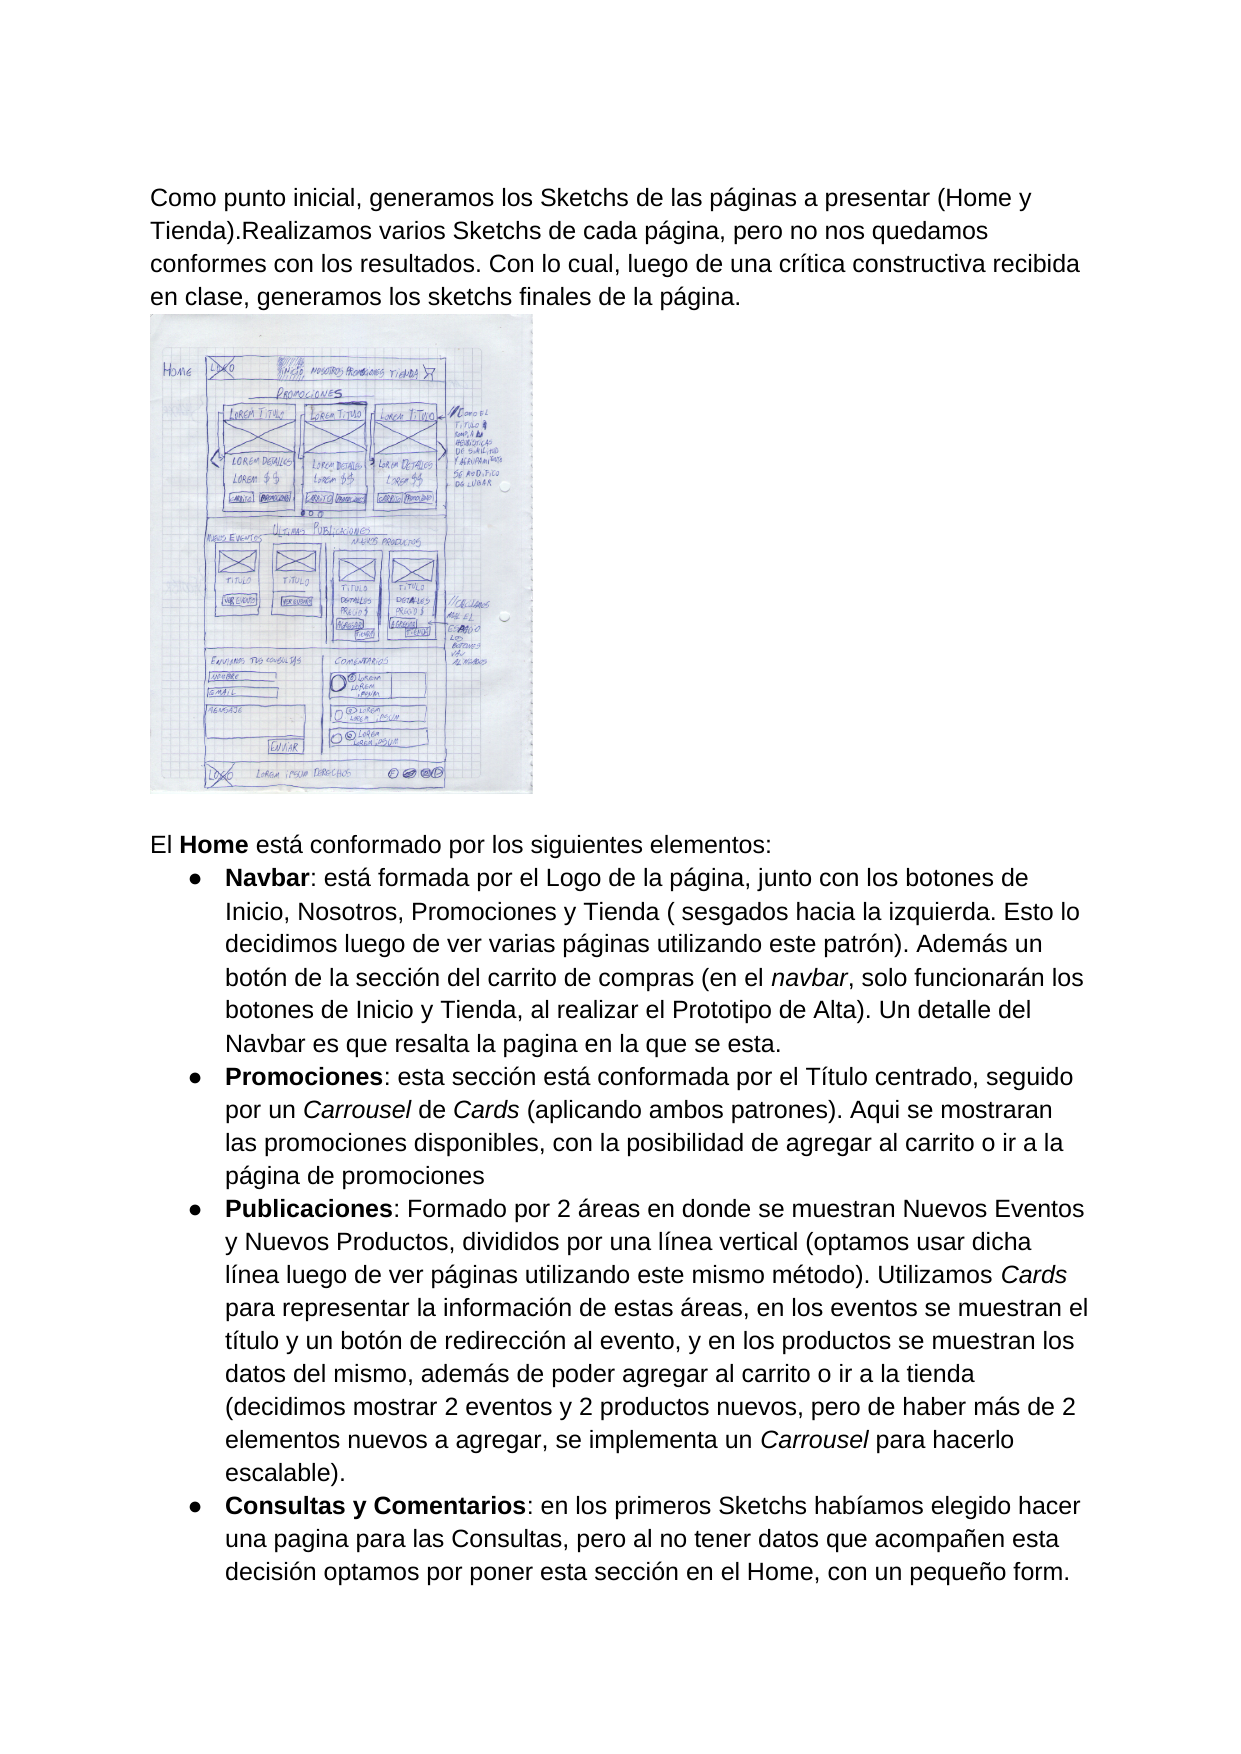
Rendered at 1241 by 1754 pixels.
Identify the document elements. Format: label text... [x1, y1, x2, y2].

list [187, 1491, 1090, 1586]
text El Home está conformado por los siguientes elementos: [150, 830, 1090, 859]
list Publicaciones: Formado por 2 áreas en donde se muestran Nuevos Eventos y Nuevos Productos, divididos por una línea vertical (optamos usar dicha línea luego de ver páginas utilizando este mismo método). Utilizamos Cards para representar la información de estas áreas, en los eventos se muestran el título y un botón de redirección al evento, y en los productos se muestran los datos del mismo, además de poder agregar al carrito o ir a la tienda (decidimos mostrar 2 eventos y 2 productos nuevos, pero de haber más de 2 elementos nuevos a agregar, se implementa un Carrousel para hacerlo escalable). [187, 1194, 1090, 1487]
list Navbar: está formada por el Logo de la página, junto con los botones de Inicio, Nosotros, Promociones y Tienda ( sesgados hacia la izquierda. Esto lo decidimos luego de ver varias páginas utilizando este patrón). Además un botón de la sección del carrito de compras (en el navbar, solo funcionarán los botones de Inicio y Tienda, al realizar el Prototipo de Alta). Un detalle del Navbar es que resalta la pagina en la que se esta. [187, 863, 1090, 1057]
list Promociones: esta sección está conformada por el Título centrado, seguido por un Carrousel de Cards (aplicando ambos patrones). Aqui se mostraran las promociones disponibles, con la posibilidad de agregar al carrito o ir a la página de promociones [187, 1062, 1090, 1189]
picture [150, 314, 533, 794]
